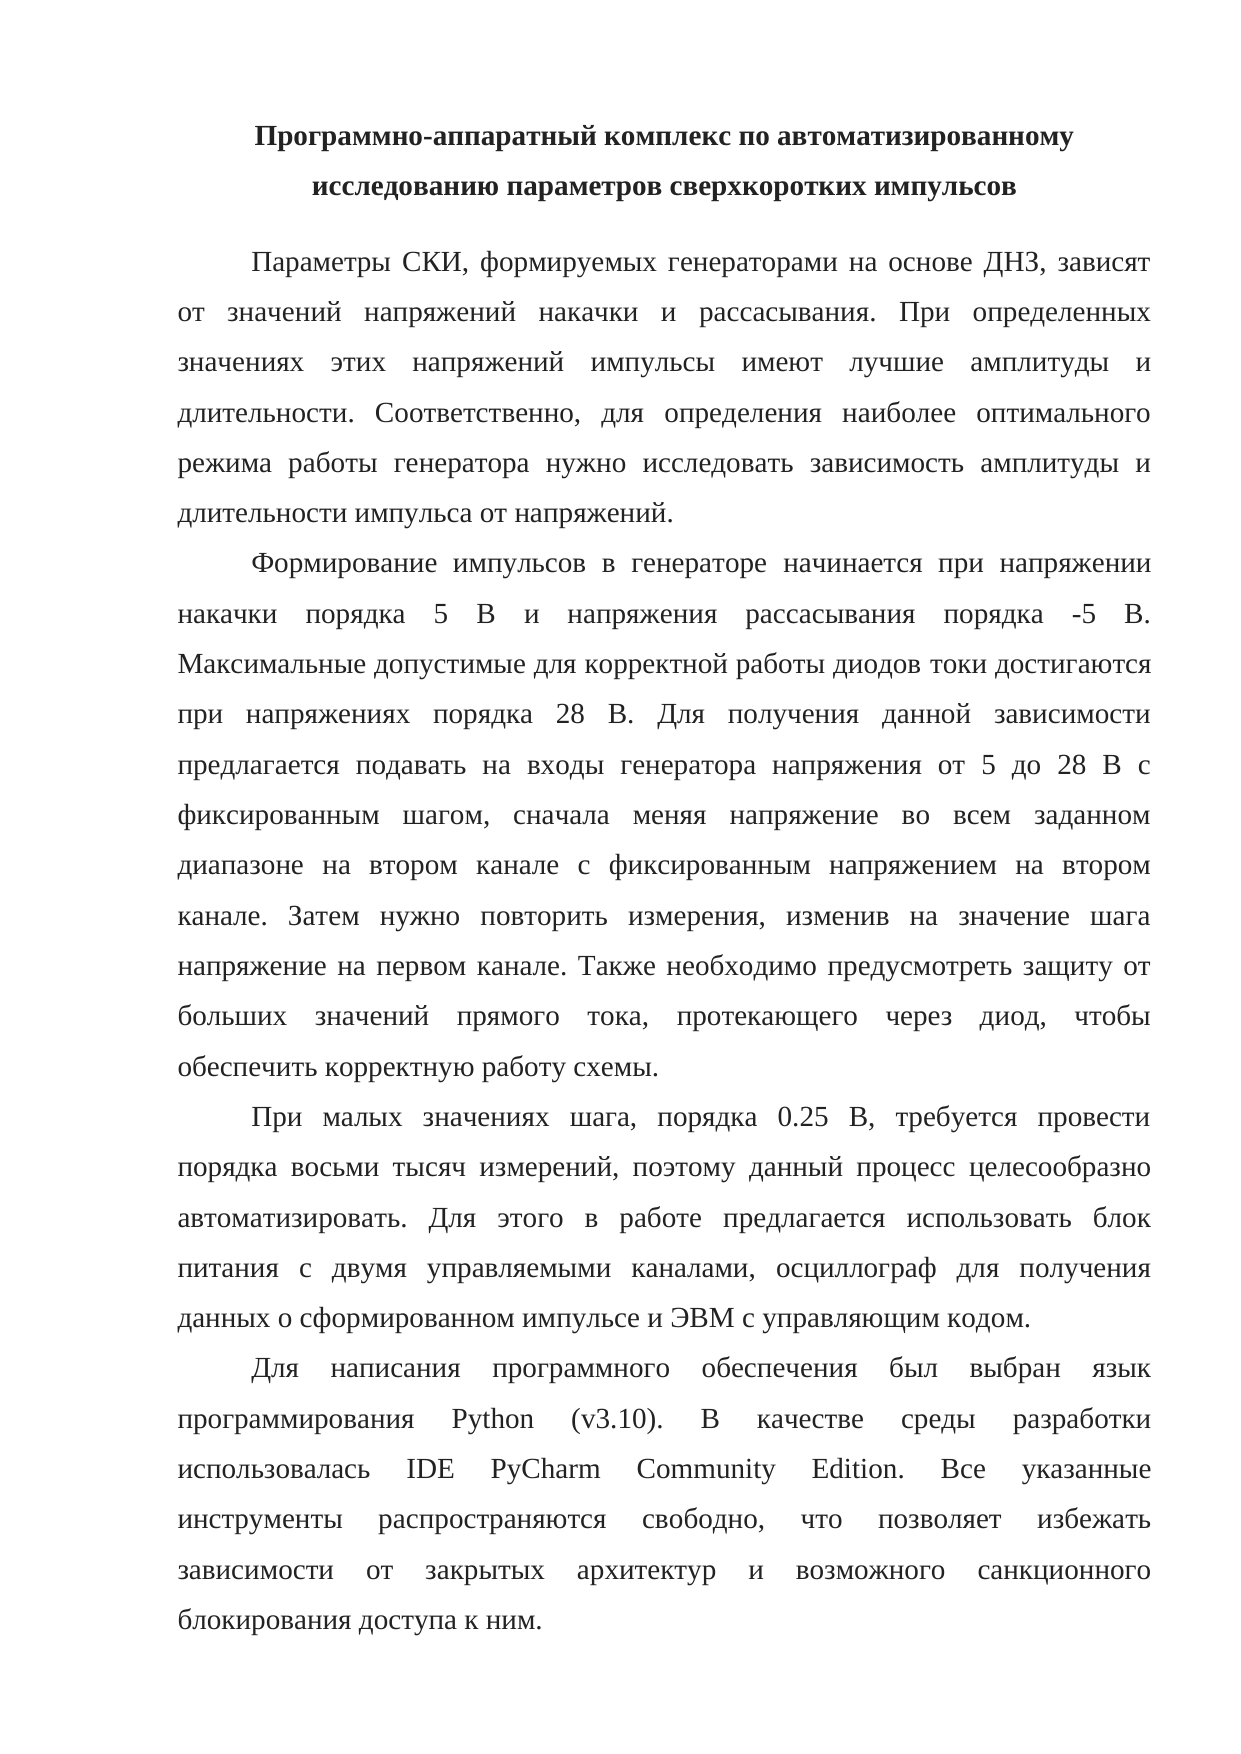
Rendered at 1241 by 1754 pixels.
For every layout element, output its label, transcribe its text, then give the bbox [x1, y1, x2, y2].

text Для написания программного обеспечения был выбран язык программирования Python (v3.10). В качестве среды разработки использовалась IDE PyCharm Community Edition. Все указанные инструменты распространяются свободно, что позволяет избежать зависимости от закрытых архитектур и возможного санкционного блокирования доступа к ним. [177, 1351, 1152, 1636]
subtitle Программно-аппаратный комплекс по автоматизированному исследованию параметров сверхкоротких импульсов [177, 118, 1152, 202]
text Параметры СКИ, формируемых генераторами на основе ДНЗ, зависят от значений напряжений накачки и рассасывания. При определенных значениях этих напряжений импульсы имеют лучшие амплитуды и длительности. Соответственно, для определения наиболее оптимального режима работы генератора нужно исследовать зависимость амплитуды и длительности импульса от напряжений. [177, 244, 1152, 529]
text Формирование импульсов в генераторе начинается при напряжении накачки порядка 5 В и напряжения рассасывания порядка -5 В. Максимальные допустимые для корректной работы диодов токи достигаются при напряжениях порядка 28 В. Для получения данной зависимости предлагается подавать на входы генератора напряжения от 5 до 28 В с фиксированным шагом, сначала меняя напряжение во всем заданном диапазоне на втором канале с фиксированным напряжением на втором канале. Затем нужно повторить измерения, изменив на значение шага напряжение на первом канале. Также необходимо предусмотреть защиту от больших значений прямого тока, протекающего через диод, чтобы обеспечить корректную работу схемы. [177, 546, 1152, 1082]
text При малых значениях шага, порядка 0.25 В, требуется провести порядка восьми тысяч измерений, поэтому данный процесс целесообразно автоматизировать. Для этого в работе предлагается использовать блок питания с двумя управляемыми каналами, осциллограф для получения данных о сформированном импульсе и ЭВМ с управляющим кодом. [177, 1099, 1152, 1334]
